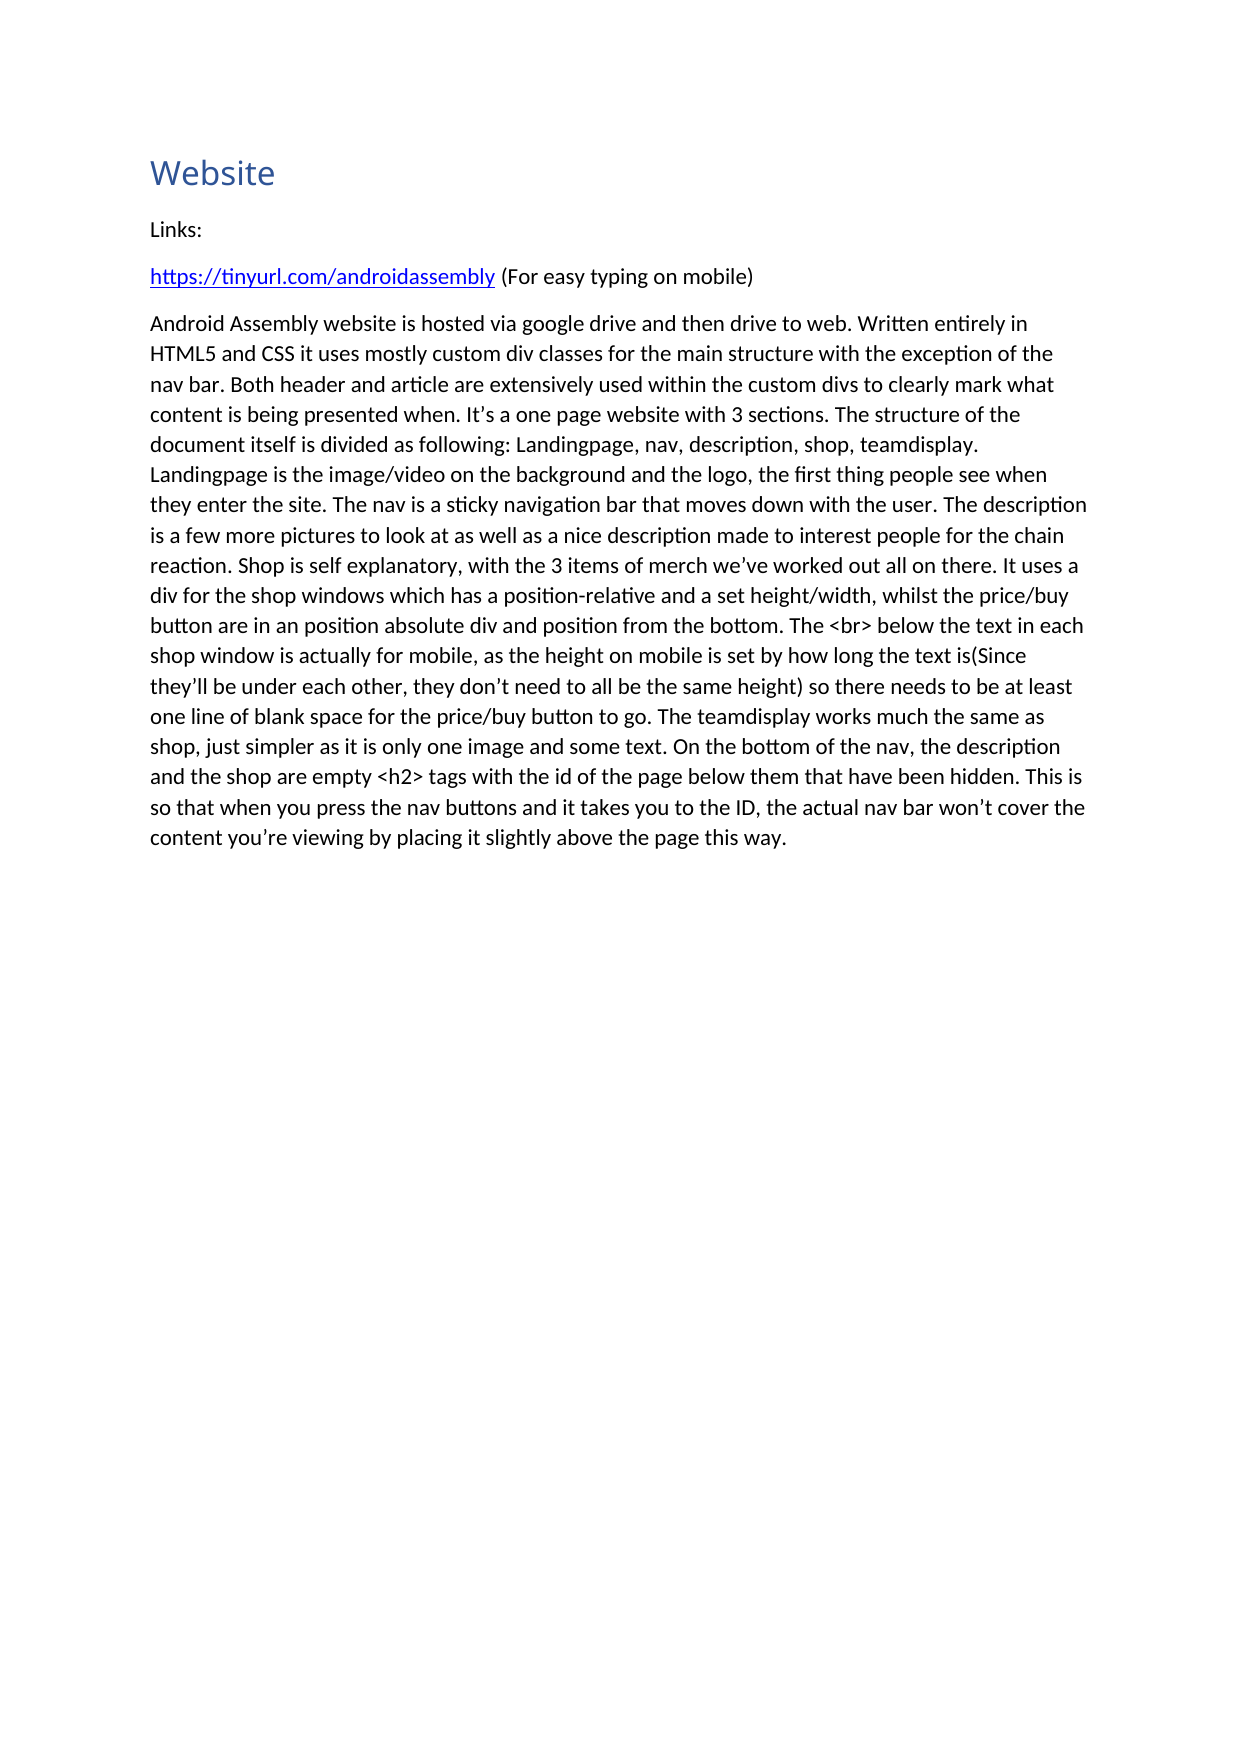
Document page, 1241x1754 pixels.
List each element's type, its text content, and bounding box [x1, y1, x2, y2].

text https://tinyurl.com/androidassembly (For easy typing on mobile) [150, 262, 1090, 291]
text Website [150, 150, 1090, 195]
text Links: [150, 216, 1090, 244]
text Android Assembly website is hosted via google drive and then drive to web. Written entirely in HTML5 and CSS it uses mostly custom div classes for the main structure with the exception of the nav bar. Both header and article are extensively used within the custom divs to clearly mark what content is being presented when. It’s a one page website with 3 sections. The structure of the document itself is divided as following: Landingpage, nav, description, shop, teamdisplay. Landingpage is the image/video on the background and the logo, the first thing people see when they enter the site. The nav is a sticky navigation bar that moves down with the user. The description is a few more pictures to look at as well as a nice description made to interest people for the chain reaction. Shop is self explanatory, with the 3 items of merch we’ve worked out all on there. It uses a div for the shop windows which has a position-relative and a set height/width, whilst the price/buy button are in an position absolute div and position from the bottom. The <br> below the text in each shop window is actually for mobile, as the height on mobile is set by how long the text is(Since they’ll be under each other, they don’t need to all be the same height) so there needs to be at least one line of blank space for the price/buy button to go. The teamdisplay works much the same as shop, just simpler as it is only one image and some text. On the bottom of the nav, the description and the shop are empty <h2> tags with the id of the page below them that have been hidden. This is so that when you press the nav buttons and it takes you to the ID, the actual nav bar won’t cover the content you’re viewing by placing it slightly above the page this way. [150, 309, 1090, 851]
